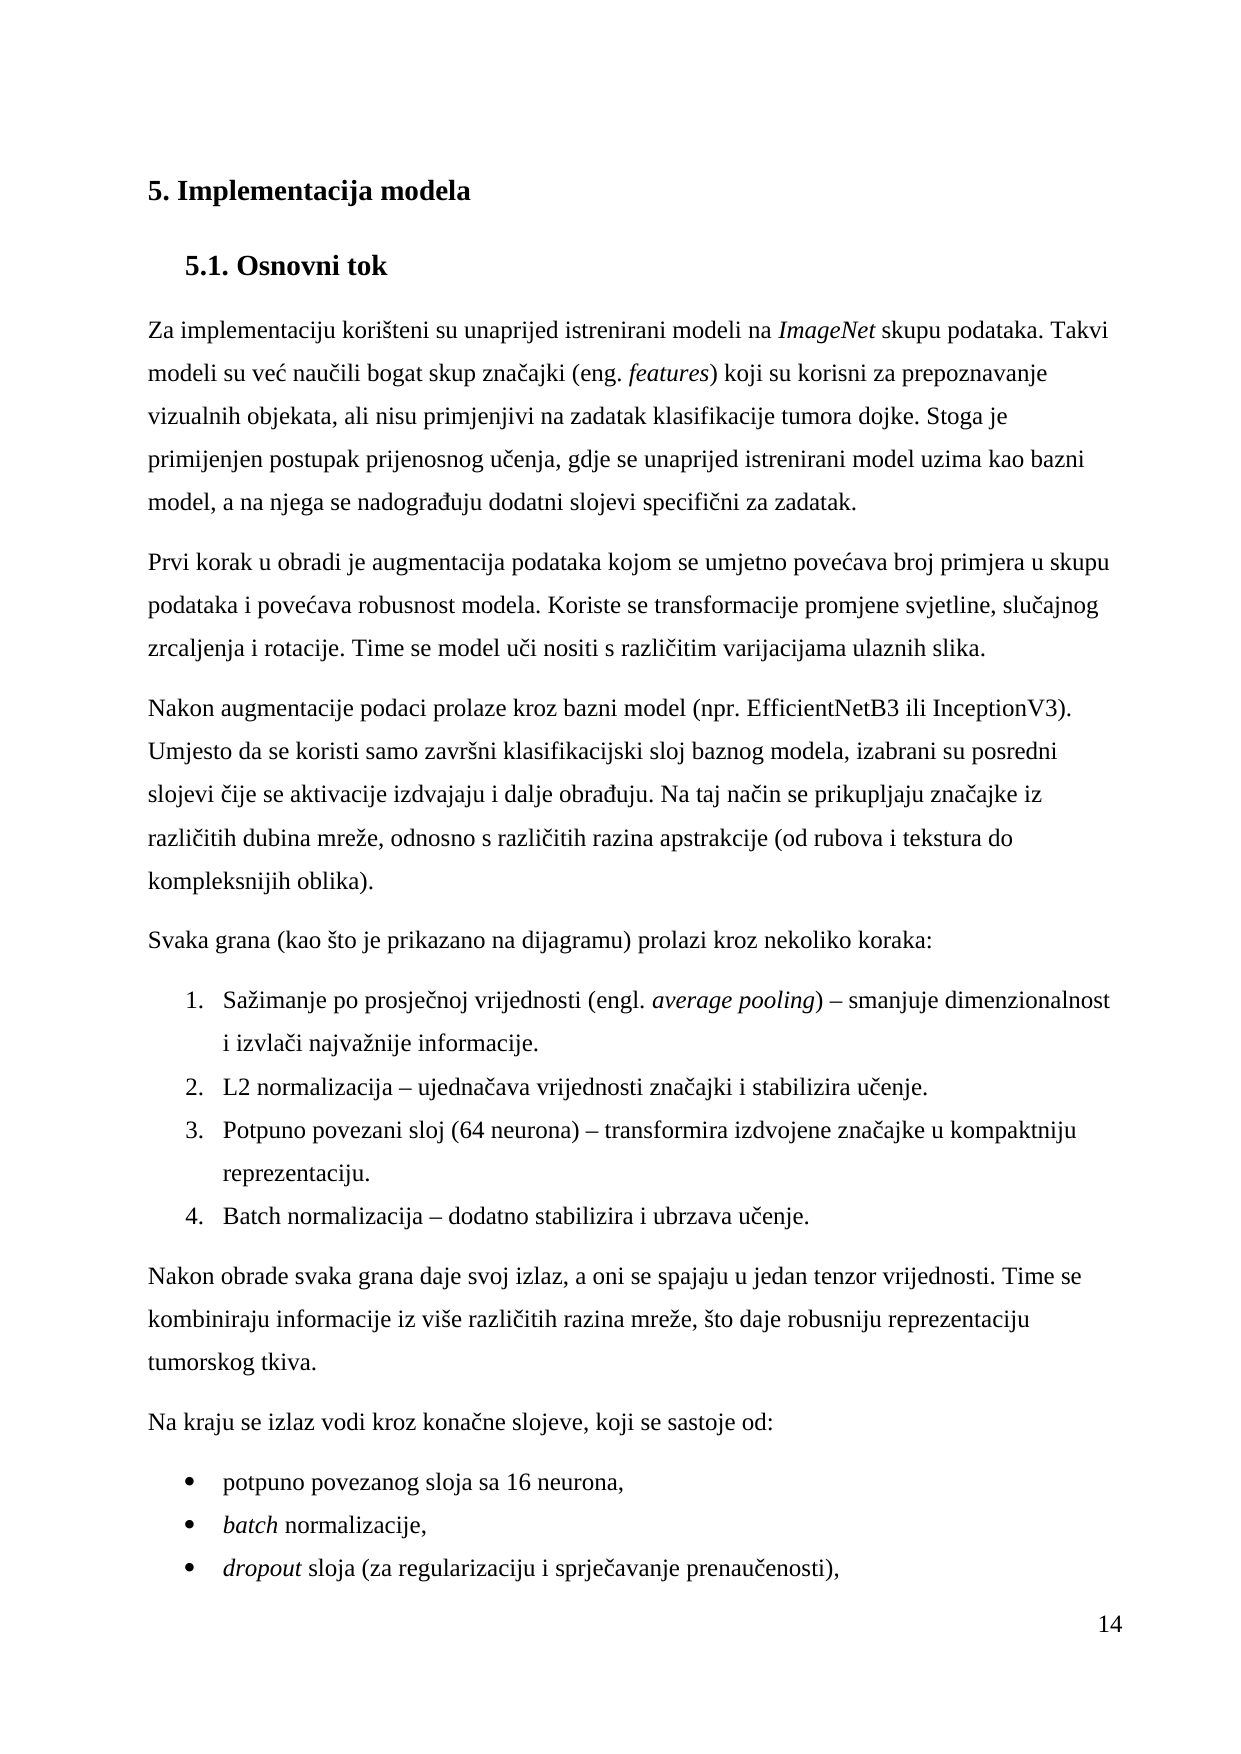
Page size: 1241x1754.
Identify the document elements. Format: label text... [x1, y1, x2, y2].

list dropout sloja (za regularizaciju i sprječavanje prenaučenosti), [185, 1553, 1122, 1582]
subtitle Implementacija modela [148, 173, 1122, 206]
list batch normalizacije, [185, 1510, 1122, 1538]
list L2 normalizacija – ujednačava vrijednosti značajki i stabilizira učenje. [185, 1072, 1122, 1100]
subtitle Osnovni tok [185, 248, 1122, 282]
list Sažimanje po prosječnoj vrijednosti (engl. average pooling) – smanjuje dimenzionalnost i izvlači najvažnije informacije. [185, 985, 1122, 1057]
list potpuno povezanog sloja sa 16 neurona, [185, 1467, 1122, 1495]
text Svaka grana (kao što je prikazano na dijagramu) prolazi kroz nekoliko koraka: [148, 926, 1122, 954]
text Prvi korak u obradi je augmentacija podataka kojom se umjetno povećava broj primjera u skupu podataka i povećava robusnost modela. Koriste se transformacije promjene svjetline, slučajnog zrcaljenja i rotacije. Time se model uči nositi s različitim varijacijama ulaznih slika. [148, 547, 1122, 662]
text Nakon augmentacije podaci prolaze kroz bazni model (npr. EfficientNetB3 ili InceptionV3). Umjesto da se koristi samo završni klasifikacijski sloj baznog modela, izabrani su posredni slojevi čije se aktivacije izdvajaju i dalje obrađuju. Na taj način se prikupljaju značajke iz različitih dubina mreže, odnosno s različitih razina apstrakcije (od rubova i tekstura do kompleksnijih oblika). [148, 693, 1122, 894]
text Za implementaciju korišteni su unaprijed istrenirani modeli na ImageNet skupu podataka. Takvi modeli su već naučili bogat skup značajki (eng. features) koji su korisni za prepoznavanje vizualnih objekata, ali nisu primjenjivi na zadatak klasifikacije tumora dojke. Stoga je primijenjen postupak prijenosnog učenja, gdje se unaprijed istrenirani model uzima kao bazni model, a na njega se nadograđuju dodatni slojevi specifični za zadatak. [148, 315, 1122, 516]
text Nakon obrade svaka grana daje svoj izlaz, a oni se spajaju u jedan tenzor vrijednosti. Time se kombiniraju informacije iz više različitih razina mreže, što daje robusniju reprezentaciju tumorskog tkiva. [148, 1261, 1122, 1376]
list Potpuno povezani sloj (64 neurona) – transformira izdvojene značajke u kompaktniju reprezentaciju. [185, 1115, 1122, 1187]
list Batch normalizacija – dodatno stabilizira i ubrzava učenje. [185, 1201, 1122, 1230]
text Na kraju se izlaz vodi kroz konačne slojeve, koji se sastoje od: [148, 1407, 1122, 1436]
